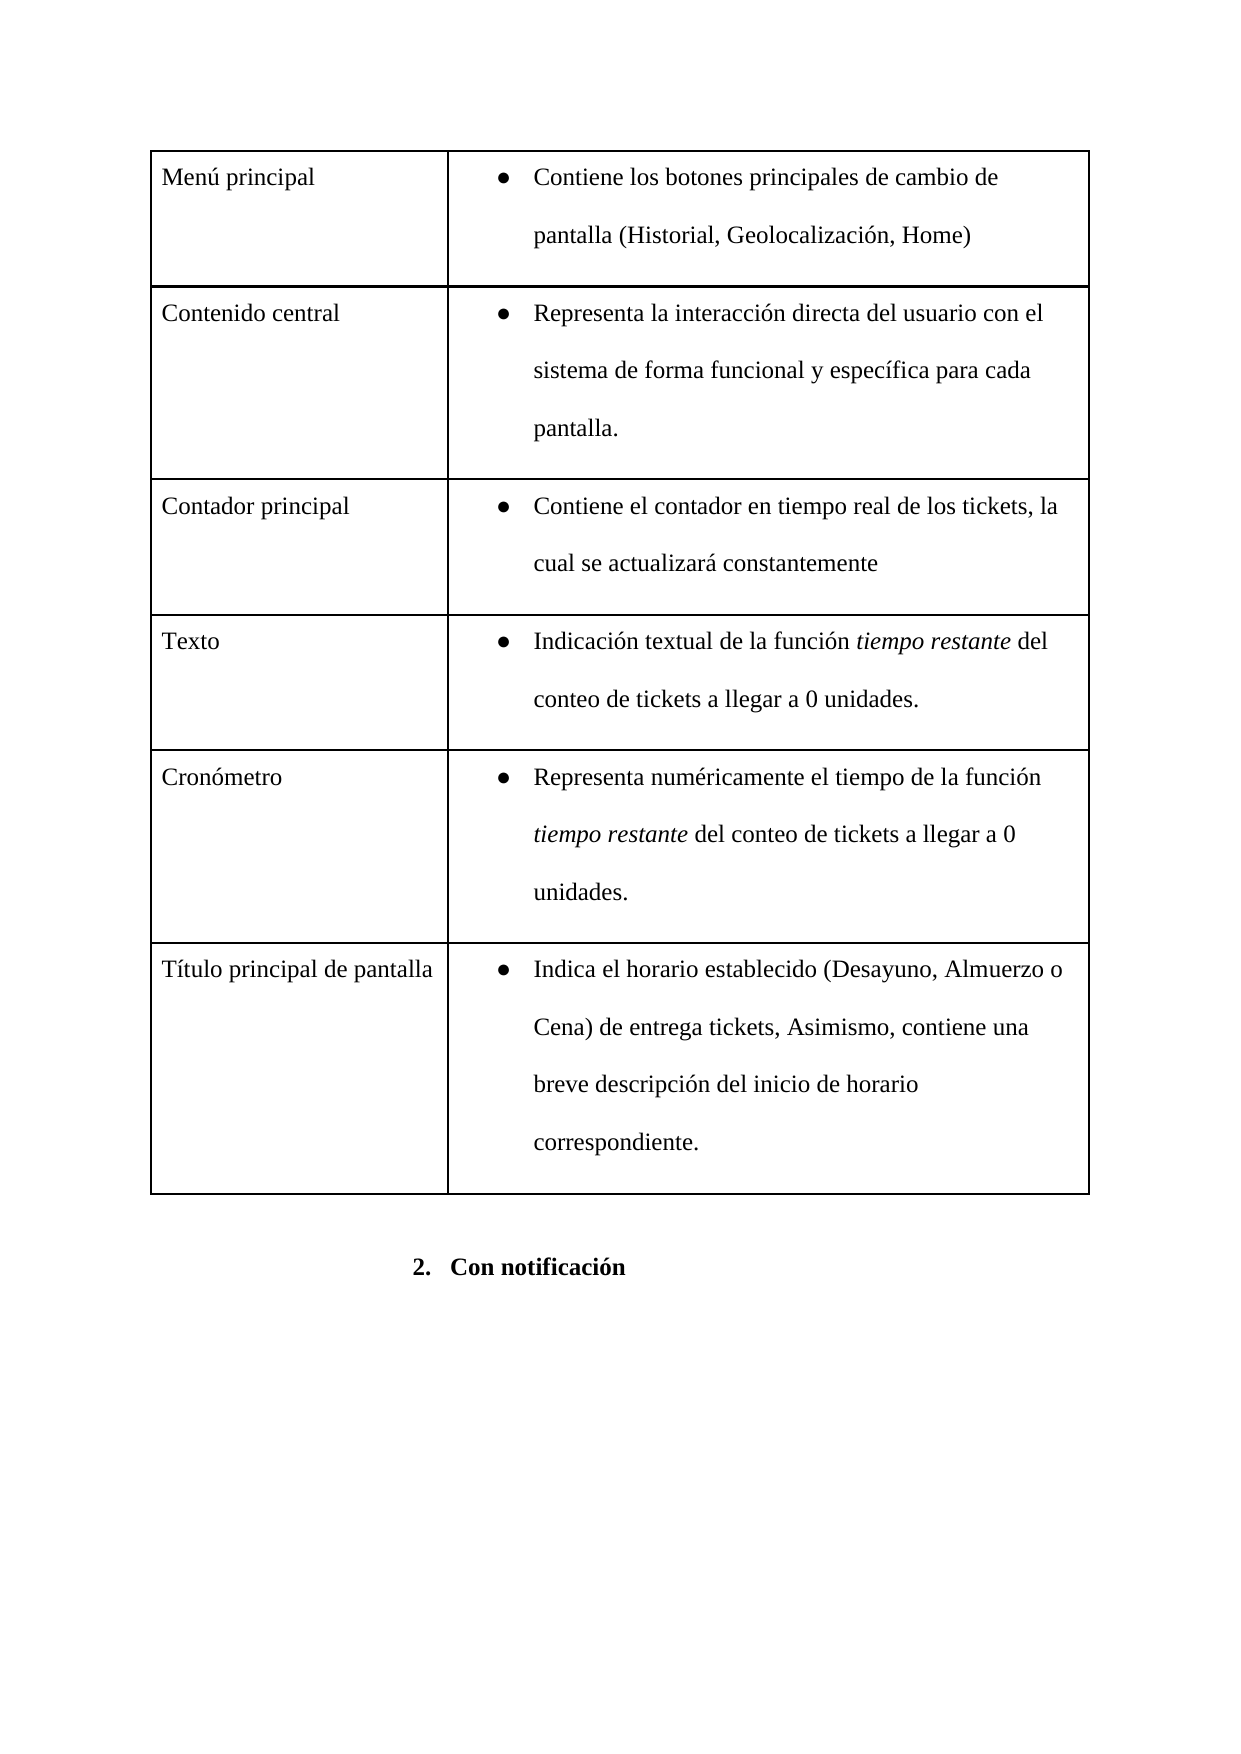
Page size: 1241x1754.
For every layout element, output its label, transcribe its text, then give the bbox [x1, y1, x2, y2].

table_cell Contiene el contador en tiempo real de los tickets, la cual se actualizará constantemente [449, 480, 1088, 614]
table_cell Indica el horario establecido (Desayuno, Almuerzo o Cena) de entrega tickets, Asimismo, contiene una breve descripción del inicio de horario correspondiente. [449, 944, 1088, 1192]
table_cell Representa la interacción directa del usuario con el sistema de forma funcional y específica para cada pantalla. [449, 288, 1088, 478]
table_cell Contiene los botones principales de cambio de pantalla (Historial, Geolocalización, Home) [449, 152, 1088, 285]
table_cell Contenido central [152, 288, 447, 478]
table_cell Contador principal [152, 480, 447, 614]
table_cell Texto [152, 616, 447, 749]
table_cell Menú principal [152, 152, 447, 285]
table_cell Indicación textual de la función tiempo restante del conteo de tickets a llegar a 0 unidades. [449, 616, 1088, 749]
table_cell Representa numéricamente el tiempo de la función tiempo restante del conteo de tickets a llegar a 0 unidades. [449, 751, 1088, 942]
table_cell Cronómetro [152, 751, 447, 942]
list Con notificación [412, 1252, 1090, 1281]
table_cell Título principal de pantalla [152, 944, 447, 1192]
